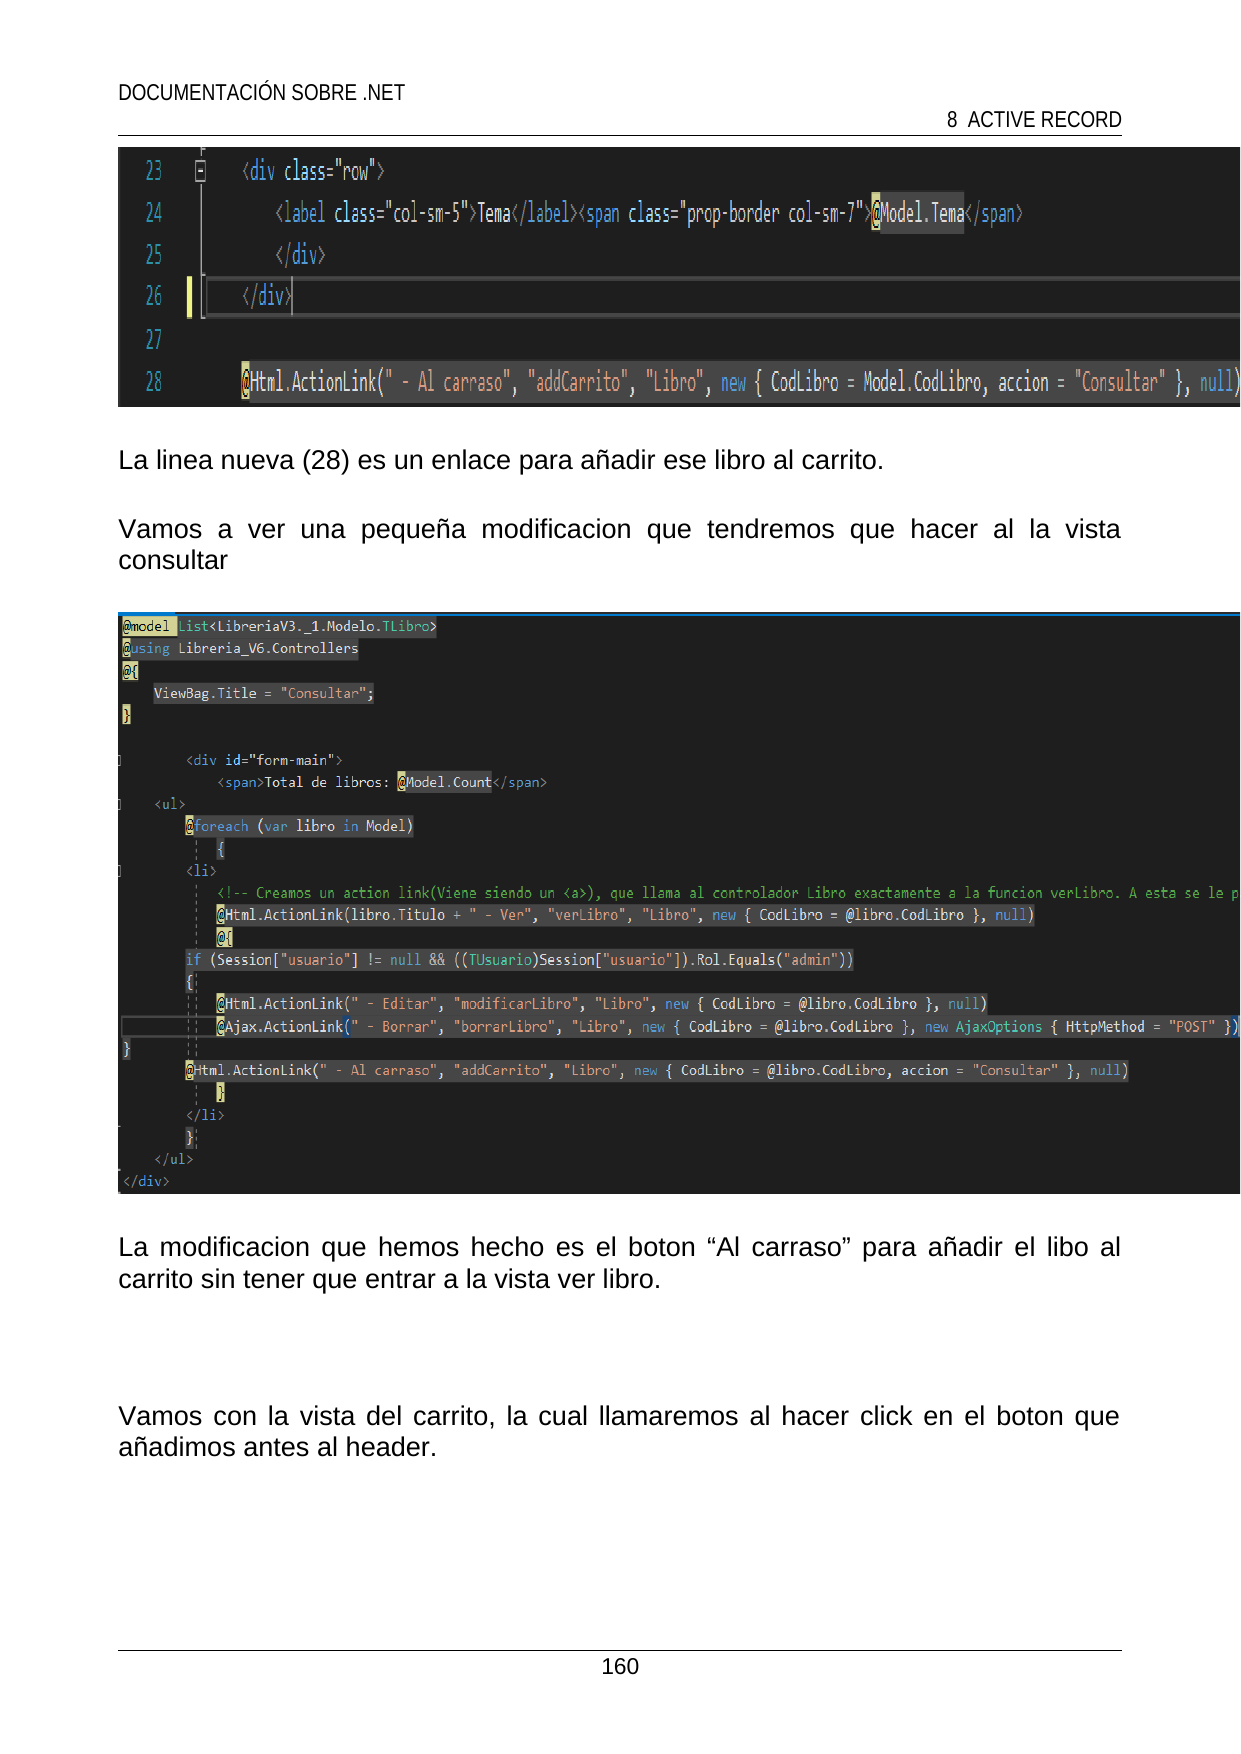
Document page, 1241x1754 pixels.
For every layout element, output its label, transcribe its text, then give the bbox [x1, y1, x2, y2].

picture [118, 612, 1241, 1194]
text Vamos con la vista del carrito, la cual llamaremos al hacer click en el boton que añadimos antes al header. [118, 1400, 1122, 1463]
text Vamos a ver una pequeña modificacion que tendremos que hacer al la vista consultar [118, 513, 1122, 575]
text La linea nueva (28) es un enlace para añadir ese libro al carrito. [118, 444, 1122, 475]
text La modificacion que hemos hecho es el boton “Al carraso” para añadir el libo al carrito sin tener que entrar a la vista ver libro. [118, 1231, 1122, 1294]
picture [118, 147, 1241, 407]
